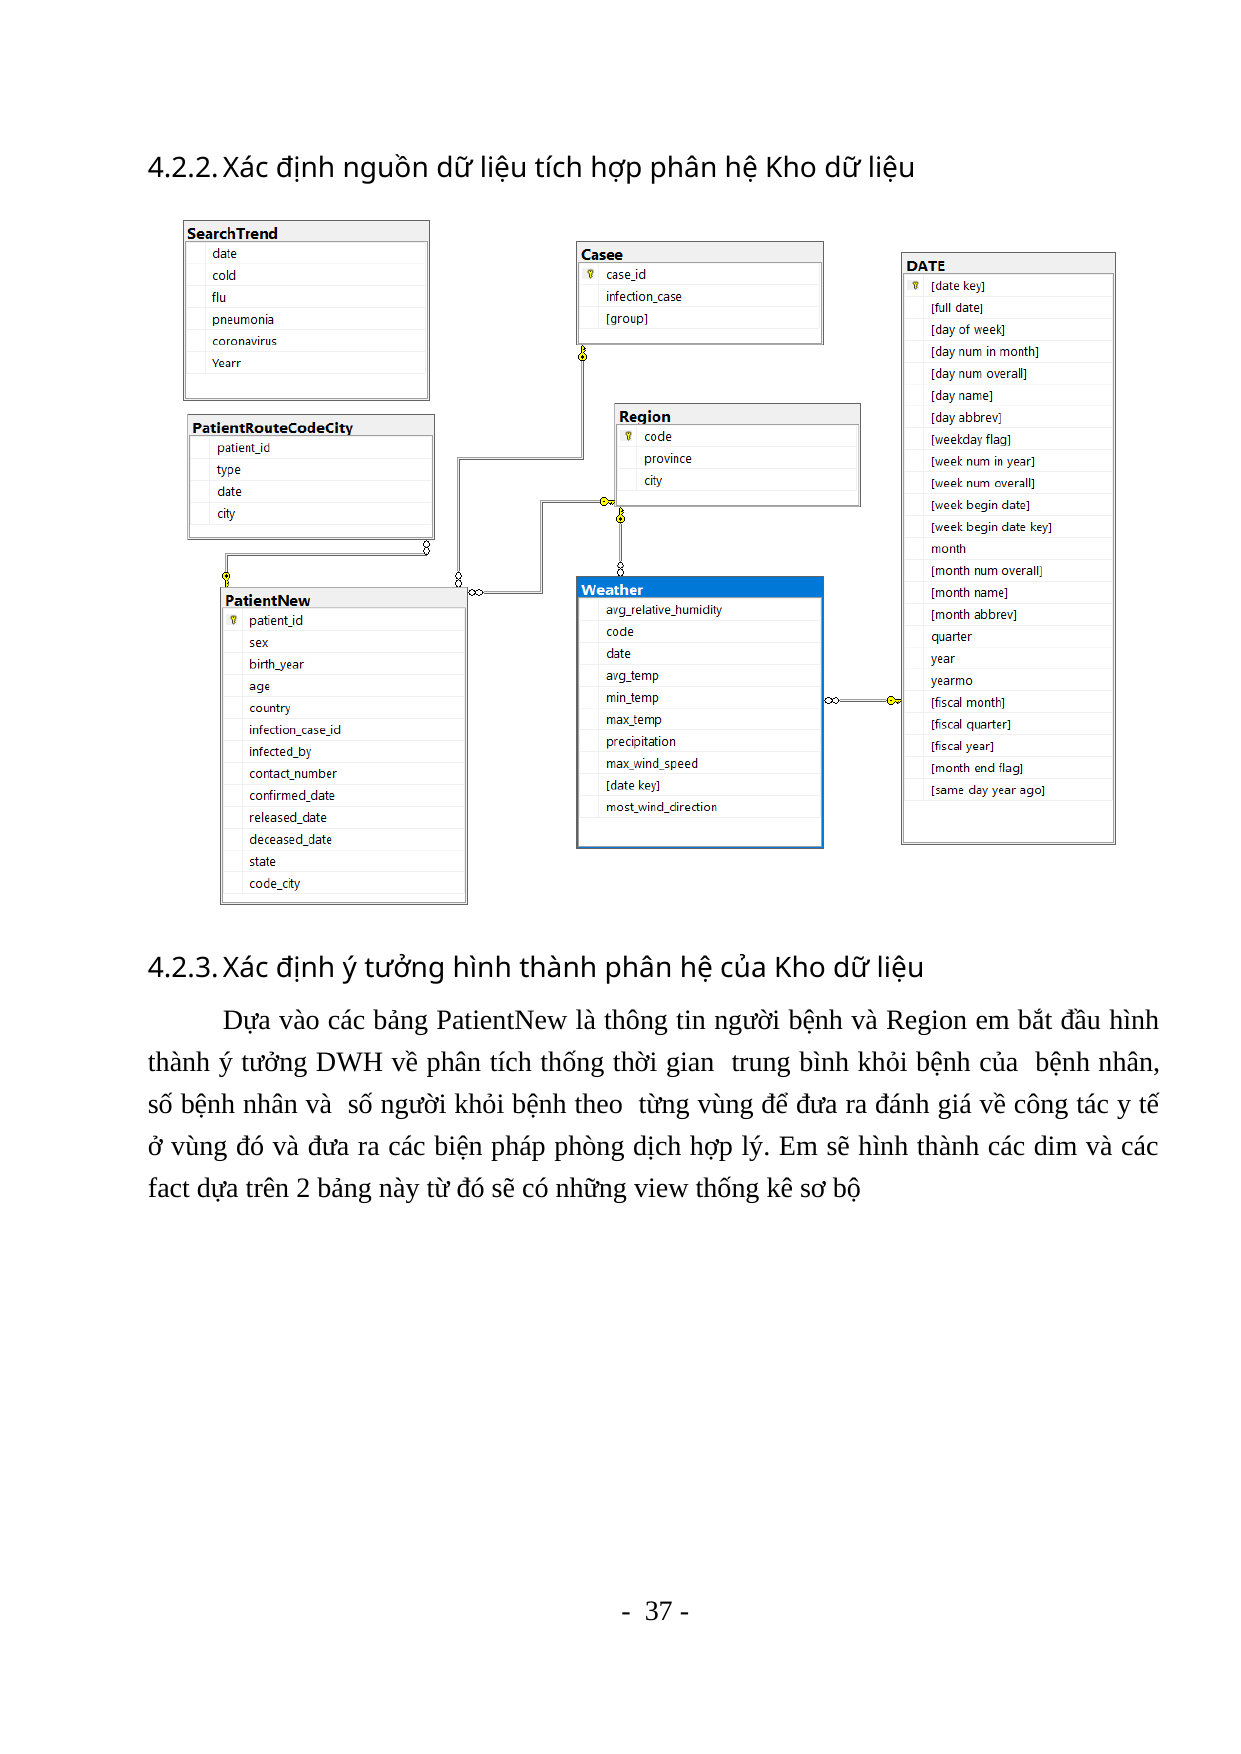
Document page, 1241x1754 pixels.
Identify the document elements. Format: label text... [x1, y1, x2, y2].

subtitle Xác định nguồn dữ liệu tích hợp phân hệ Kho dữ liệu [148, 148, 1162, 186]
text Dựa vào các bảng PatientNew là thông tin người bệnh và Region em bắt đầu hình thành ý tưởng DWH về phân tích thống thời gian trung bình khỏi bệnh của bệnh nhân, số bệnh nhân và số người khỏi bệnh theo từng vùng để đưa ra đánh giá về công tác y tế ở vùng đó và đưa ra các biện pháp phòng dịch hợp lý. Em sẽ hình thành các dim và các fact dựa trên 2 bảng này từ đó sẽ có những view thống kê sơ bộ [148, 1162, 1162, 1204]
text Dựa vào các bảng PatientNew là thông tin người bệnh và Region em bắt đầu hình thành ý tưởng DWH về phân tích thống thời gian trung bình khỏi bệnh của bệnh nhân, số bệnh nhân và số người khỏi bệnh theo từng vùng để đưa ra đánh giá về công tác y tế ở vùng đó và đưa ra các biện pháp phòng dịch hợp lý. Em sẽ hình thành các dim và các fact dựa trên 2 bảng này từ đó sẽ có những view thống kê sơ bộ [148, 1003, 1162, 1045]
picture [147, 203, 1163, 931]
subtitle Xác định ý tưởng hình thành phân hệ của Kho dữ liệu [148, 947, 1162, 985]
